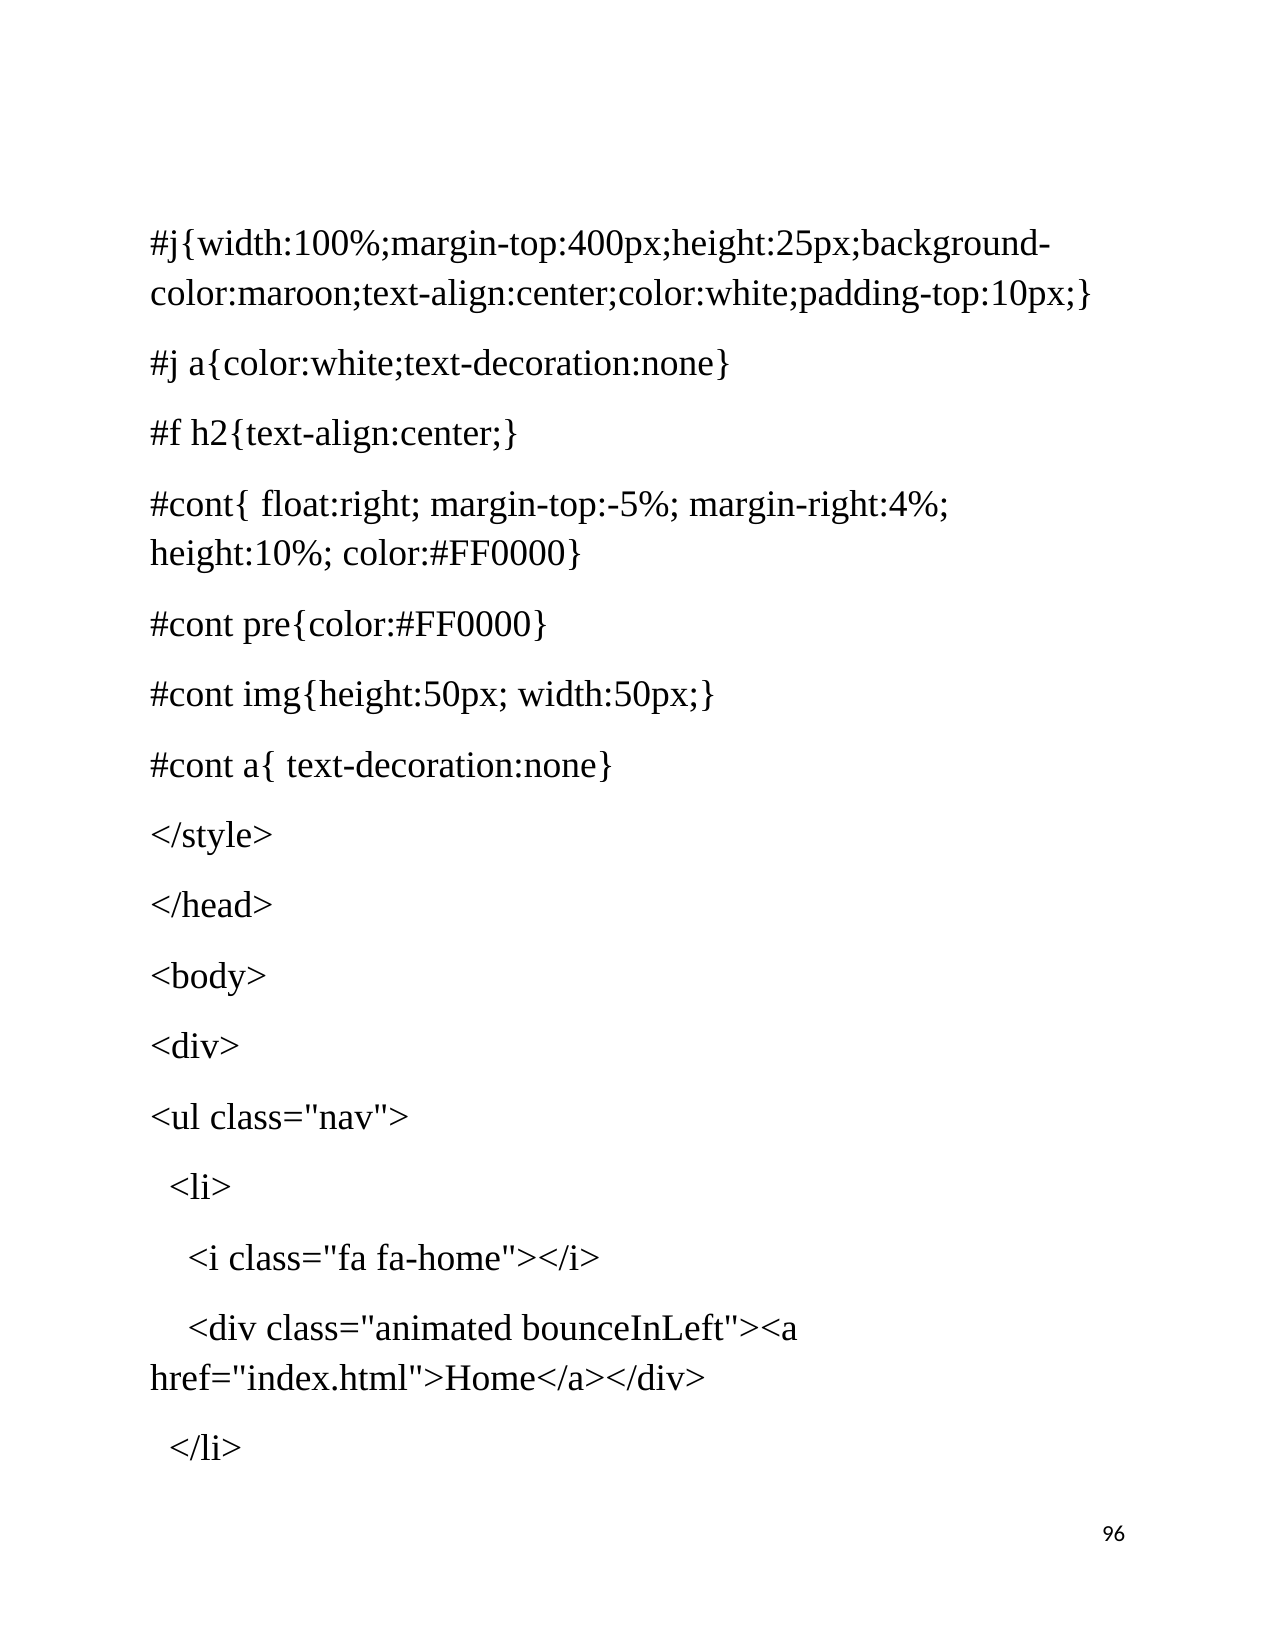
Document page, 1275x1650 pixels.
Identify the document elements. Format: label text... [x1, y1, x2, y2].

text <div class="animated bounceInLeft"><a href="index.html">Home</a></div> [150, 1305, 1125, 1398]
text #cont img{height:50px; width:50px;} [150, 672, 1125, 715]
text <li> [150, 1164, 1125, 1208]
text <i class="fa fa-home"></i> [150, 1235, 1125, 1278]
text #j{width:100%;margin-top:400px;height:25px;background-color:maroon;text-align:center;color:white;padding-top:10px;} [150, 220, 1125, 313]
text #cont pre{color:#FF0000} [150, 601, 1125, 644]
text #j a{color:white;text-decoration:none} [150, 340, 1125, 383]
text </li> [150, 1425, 1125, 1468]
text </head> [150, 883, 1125, 926]
text <div> [150, 1024, 1125, 1067]
text #cont a{ text-decoration:none} [150, 742, 1125, 785]
text <body> [150, 953, 1125, 996]
text <ul class="nav"> [150, 1094, 1125, 1137]
text #cont{ float:right; margin-top:-5%; margin-right:4%; height:10%; color:#FF0000} [150, 481, 1125, 574]
text #f h2{text-align:center;} [150, 411, 1125, 454]
text </style> [150, 812, 1125, 856]
